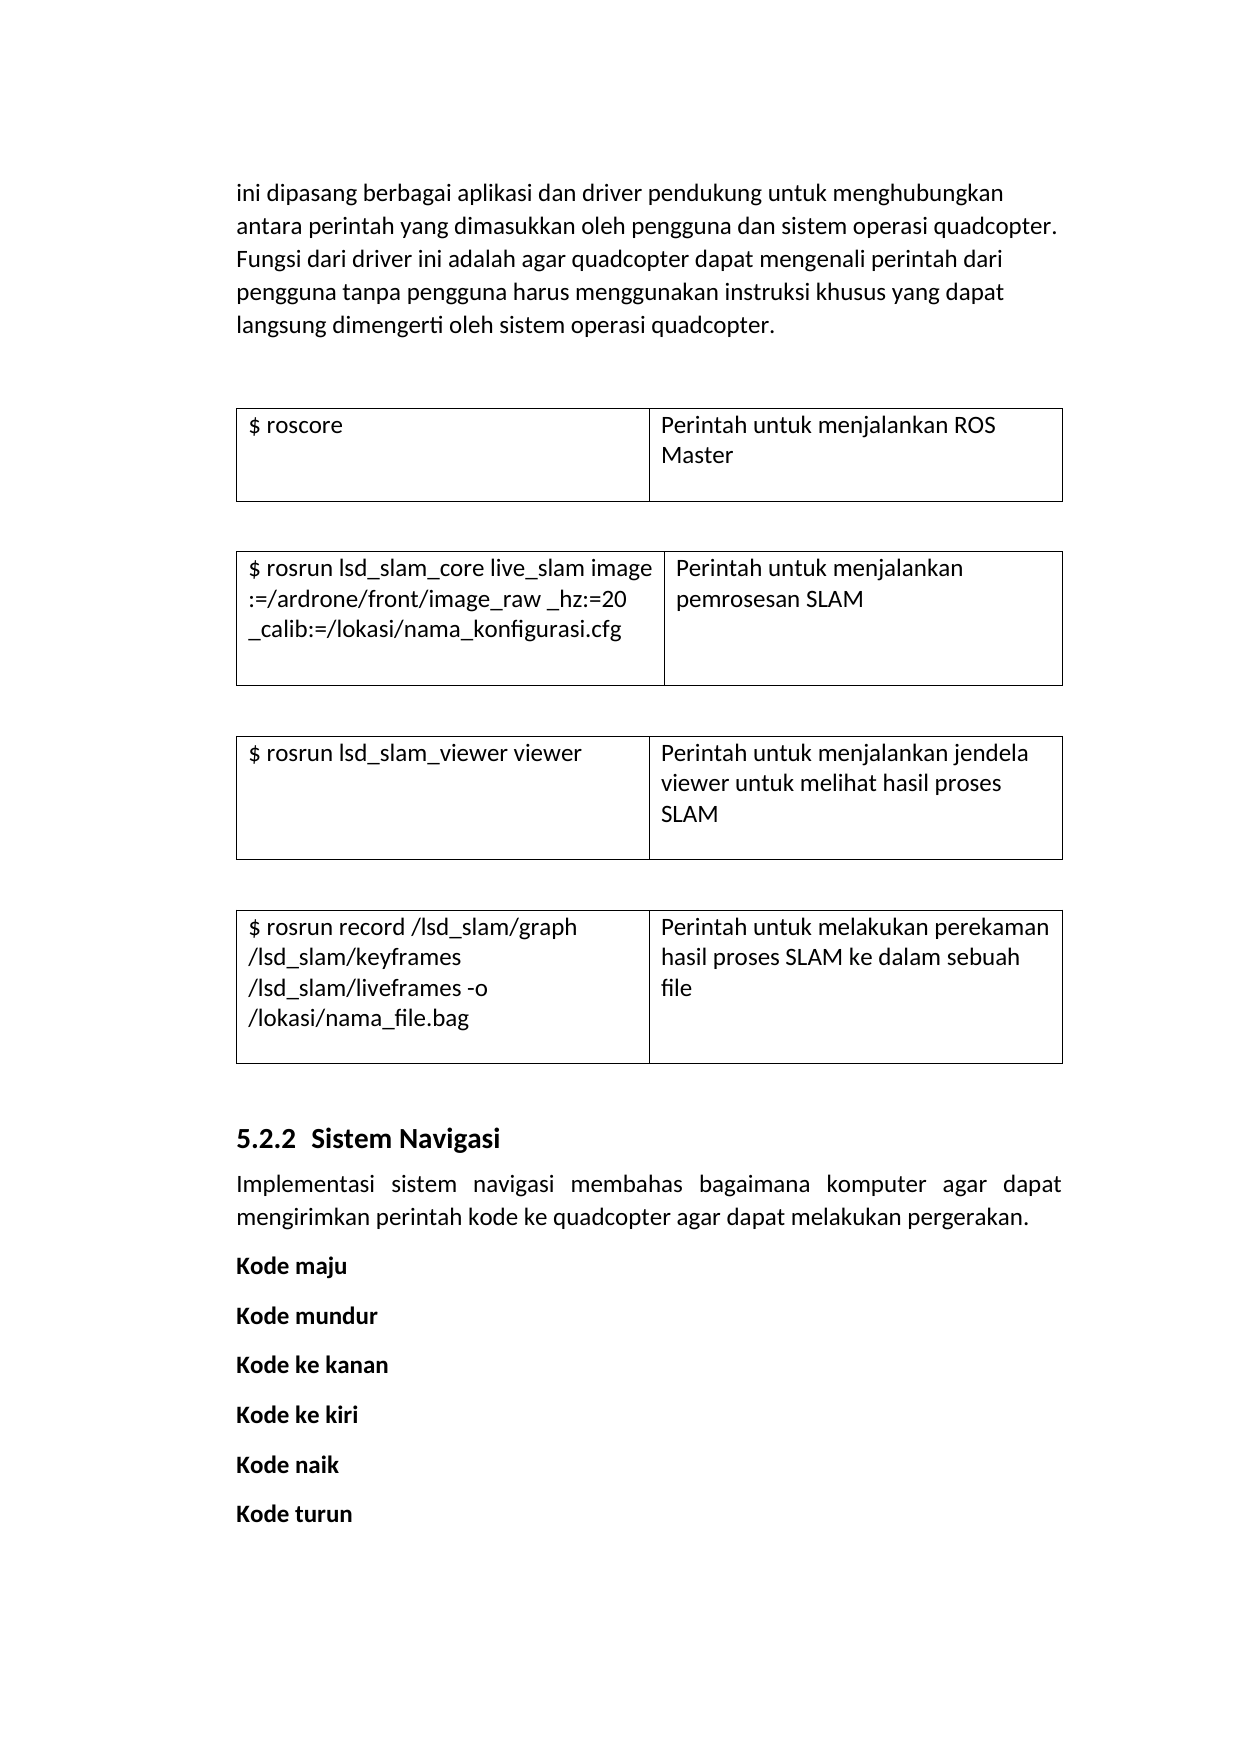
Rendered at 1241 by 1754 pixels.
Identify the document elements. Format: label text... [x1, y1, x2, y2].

table_header $ rosrun record /lsd_slam/graph /lsd_slam/keyframes /lsd_slam/liveframes -o /lokasi/nama_file.bag [237, 911, 649, 1063]
subtitle Sistem Navigasi [236, 1120, 1063, 1155]
table_header Perintah untuk menjalankan jendela viewer untuk melihat hasil proses SLAM [650, 737, 1062, 859]
table_header $ rosrun lsd_slam_core live_slam image :=/ardrone/front/image_raw _hz:=20 _calib:=/lokasi/nama_konfigurasi.cfg [237, 552, 664, 685]
table_header Perintah untuk menjalankan ROS Master [650, 409, 1062, 501]
text Kode turun [236, 1498, 1063, 1529]
table_header $ roscore [237, 409, 649, 501]
text Implementasi sistem navigasi membahas bagaimana komputer agar dapat mengirimkan perintah kode ke quadcopter agar dapat melakukan pergerakan. [236, 1168, 1063, 1231]
table_header Perintah untuk menjalankan pemrosesan SLAM [665, 552, 1062, 685]
text Kode ke kanan [236, 1349, 1063, 1380]
text Kode naik [236, 1449, 1063, 1479]
text Kode maju [236, 1250, 1063, 1281]
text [236, 177, 1063, 339]
text Kode mundur [236, 1300, 1063, 1331]
table_header Perintah untuk melakukan perekaman hasil proses SLAM ke dalam sebuah file [650, 911, 1062, 1063]
text Kode ke kiri [236, 1399, 1063, 1430]
table_header $ rosrun lsd_slam_viewer viewer [237, 737, 649, 859]
